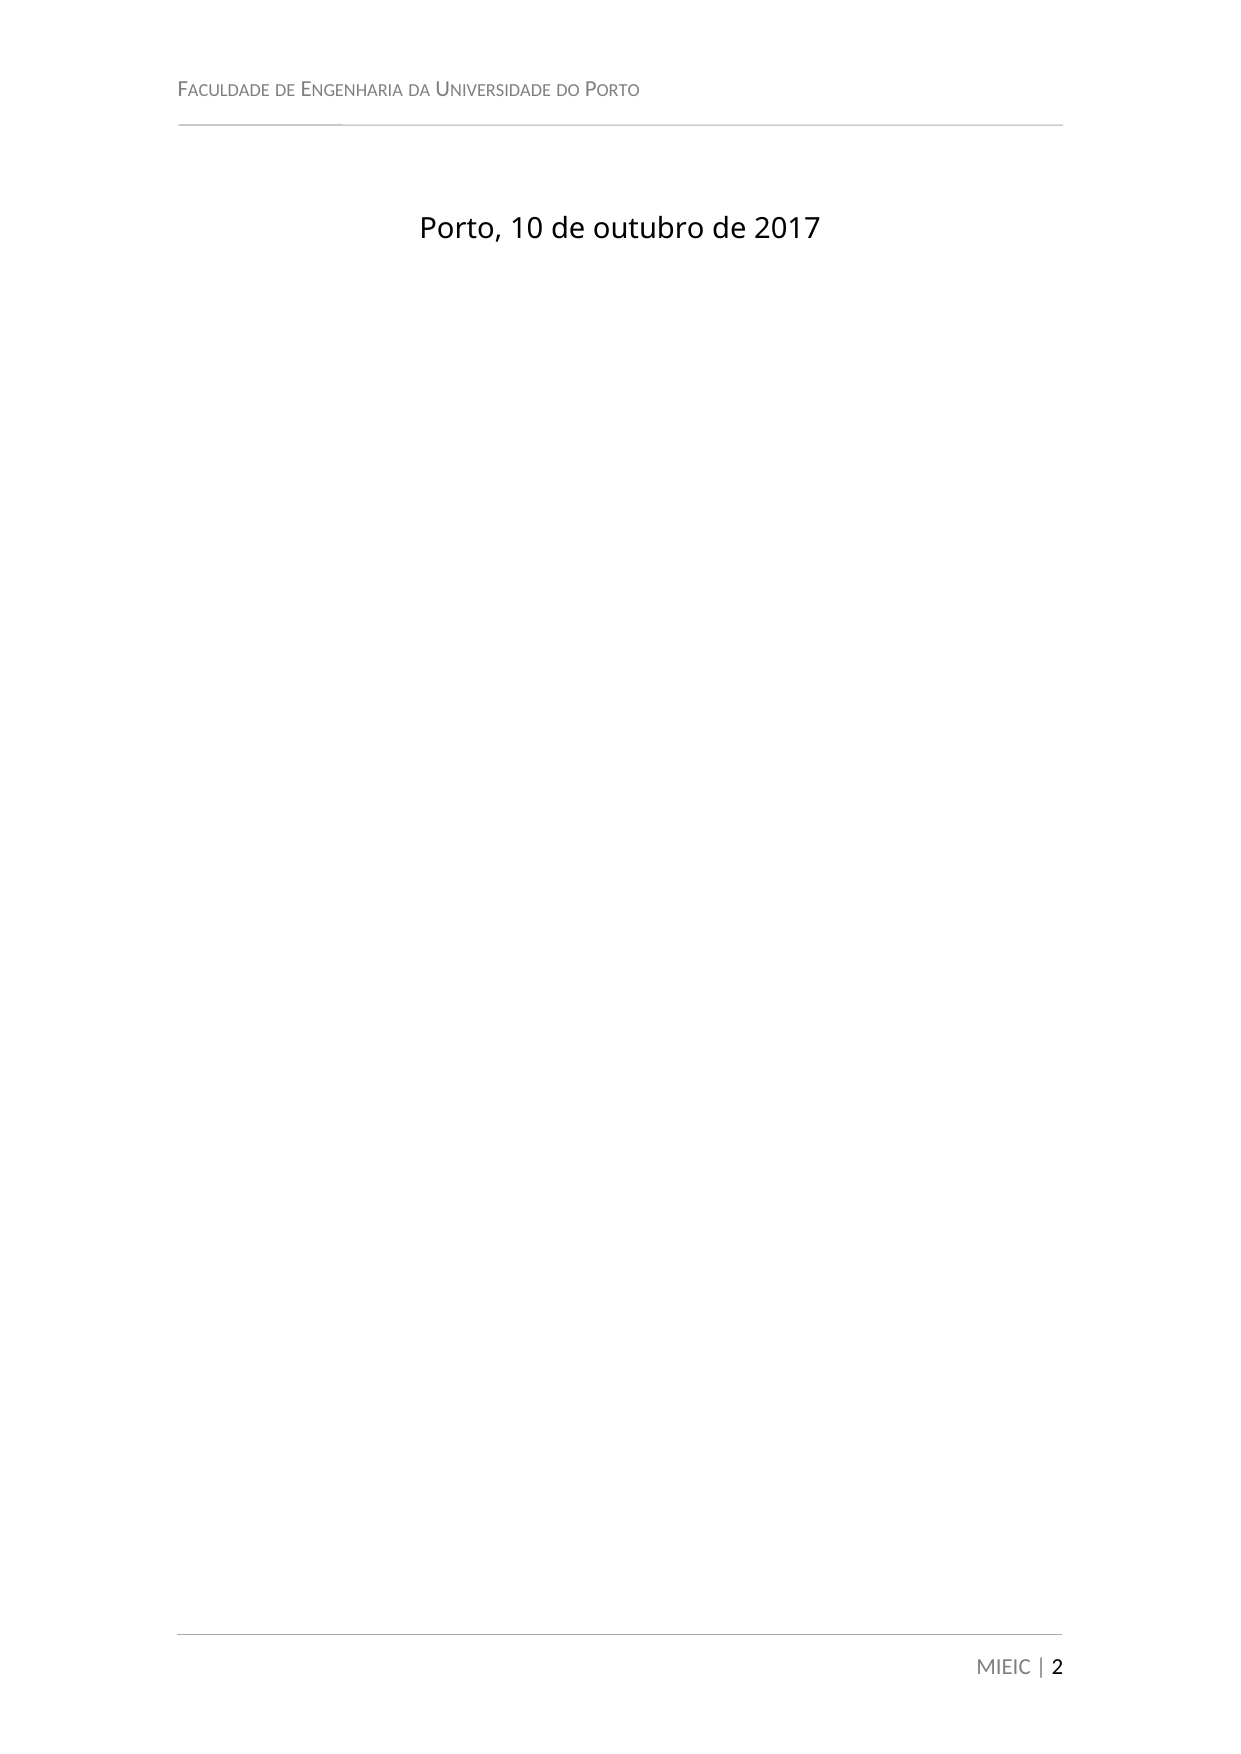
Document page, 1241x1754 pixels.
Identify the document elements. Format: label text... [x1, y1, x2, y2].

text Porto, 10 de outubro de 2017 [177, 207, 1063, 247]
